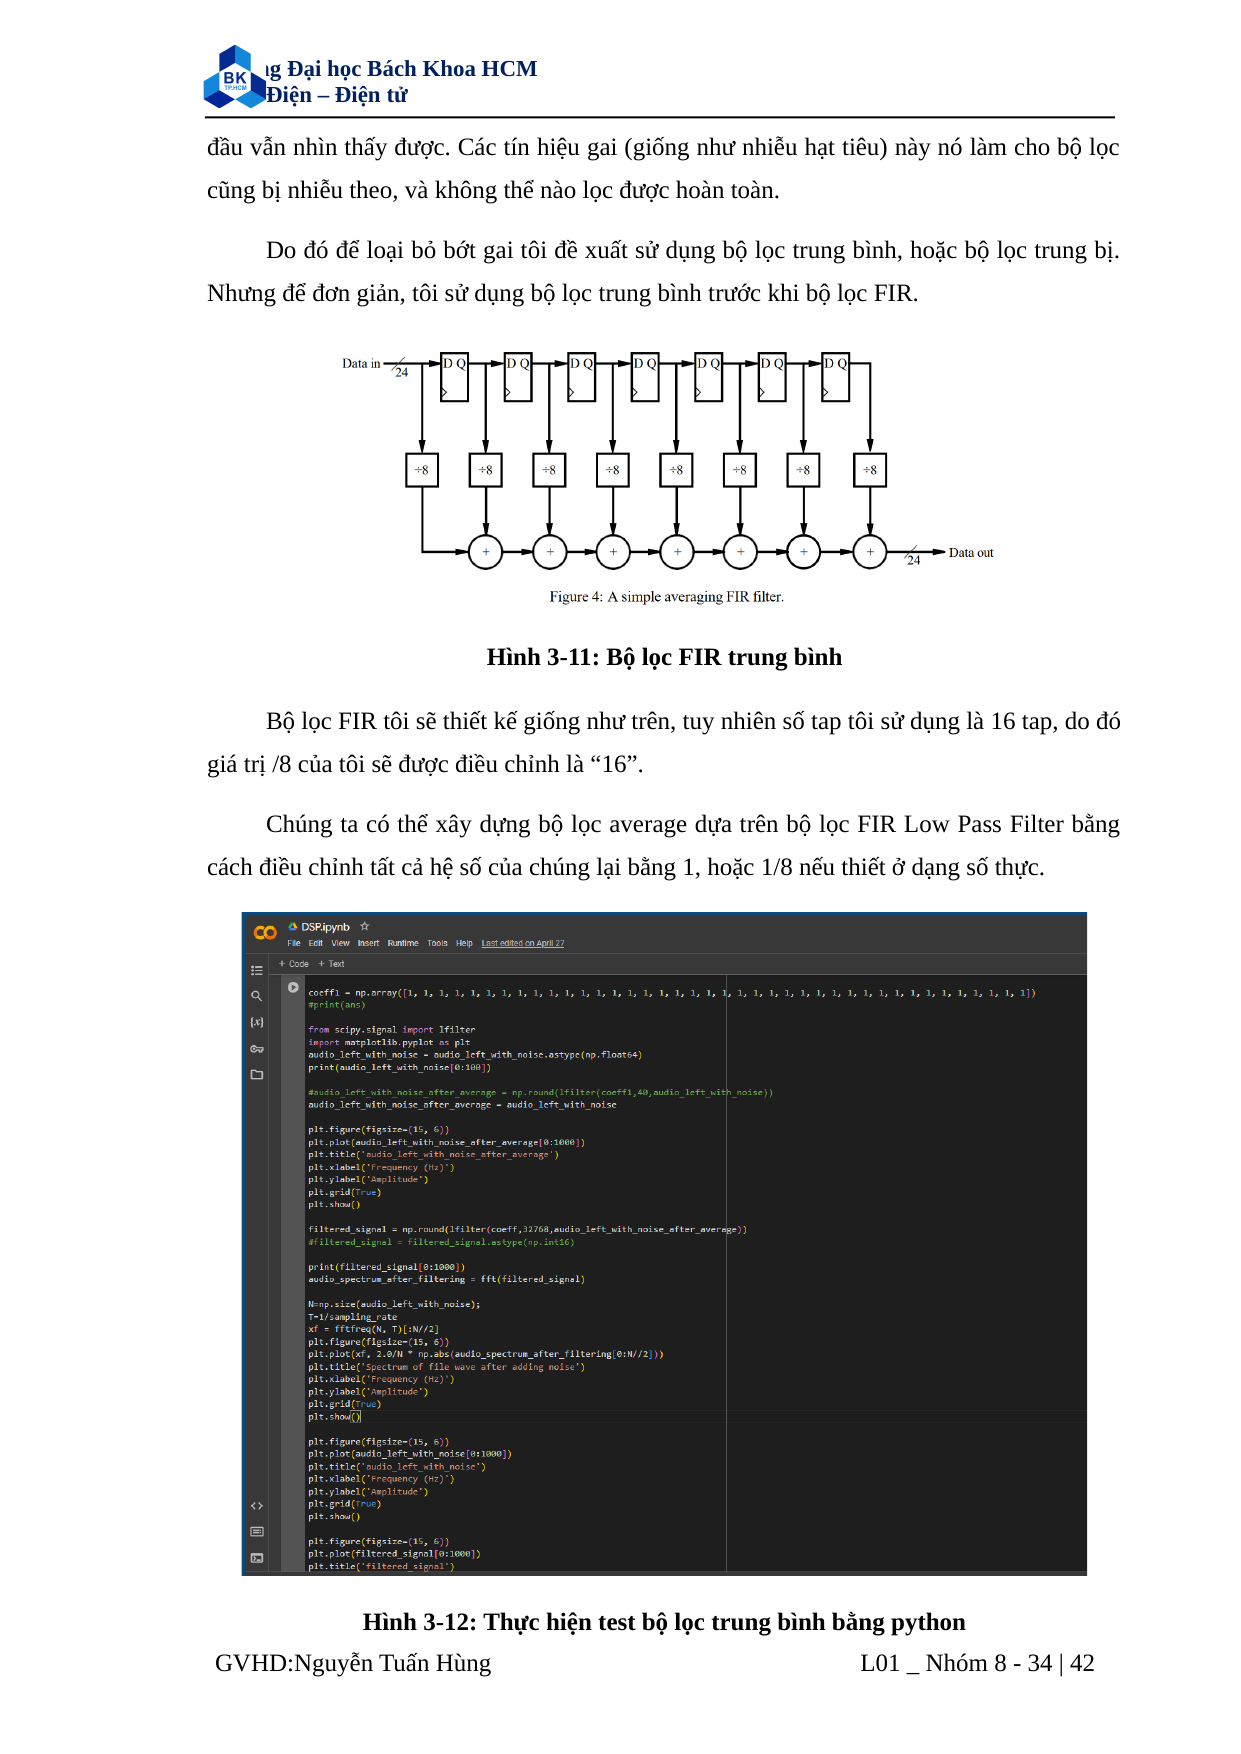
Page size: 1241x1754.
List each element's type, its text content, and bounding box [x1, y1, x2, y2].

text Chúng ta có thể xây dựng bộ lọc average dựa trên bộ lọc FIR Low Pass Filter bằng cách điều chỉnh tất cả hệ số của chúng lại bằng 1, hoặc 1/8 nếu thiết ở dạng số thực. [207, 809, 1122, 881]
text Hình 3-11: Bộ lọc FIR trung bình [207, 642, 1122, 671]
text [207, 132, 1122, 204]
picture [241, 912, 1088, 1576]
text Do đó để loại bỏ bớt gai tôi đề xuất sử dụng bộ lọc trung bình, hoặc bộ lọc trung bị. Nhưng để đơn giản, tôi sử dụng bộ lọc trung bình trước khi bộ lọc FIR. [207, 235, 1122, 307]
text Hình 3-12: Thực hiện test bộ lọc trung bình bằng python [207, 1607, 1122, 1635]
picture [200, 41, 267, 108]
picture [327, 338, 1002, 612]
text Bộ lọc FIR tôi sẽ thiết kế giống như trên, tuy nhiên số tap tôi sử dụng là 16 tap, do đó giá trị /8 của tôi sẽ được điều chỉnh là “16”. [207, 706, 1122, 778]
